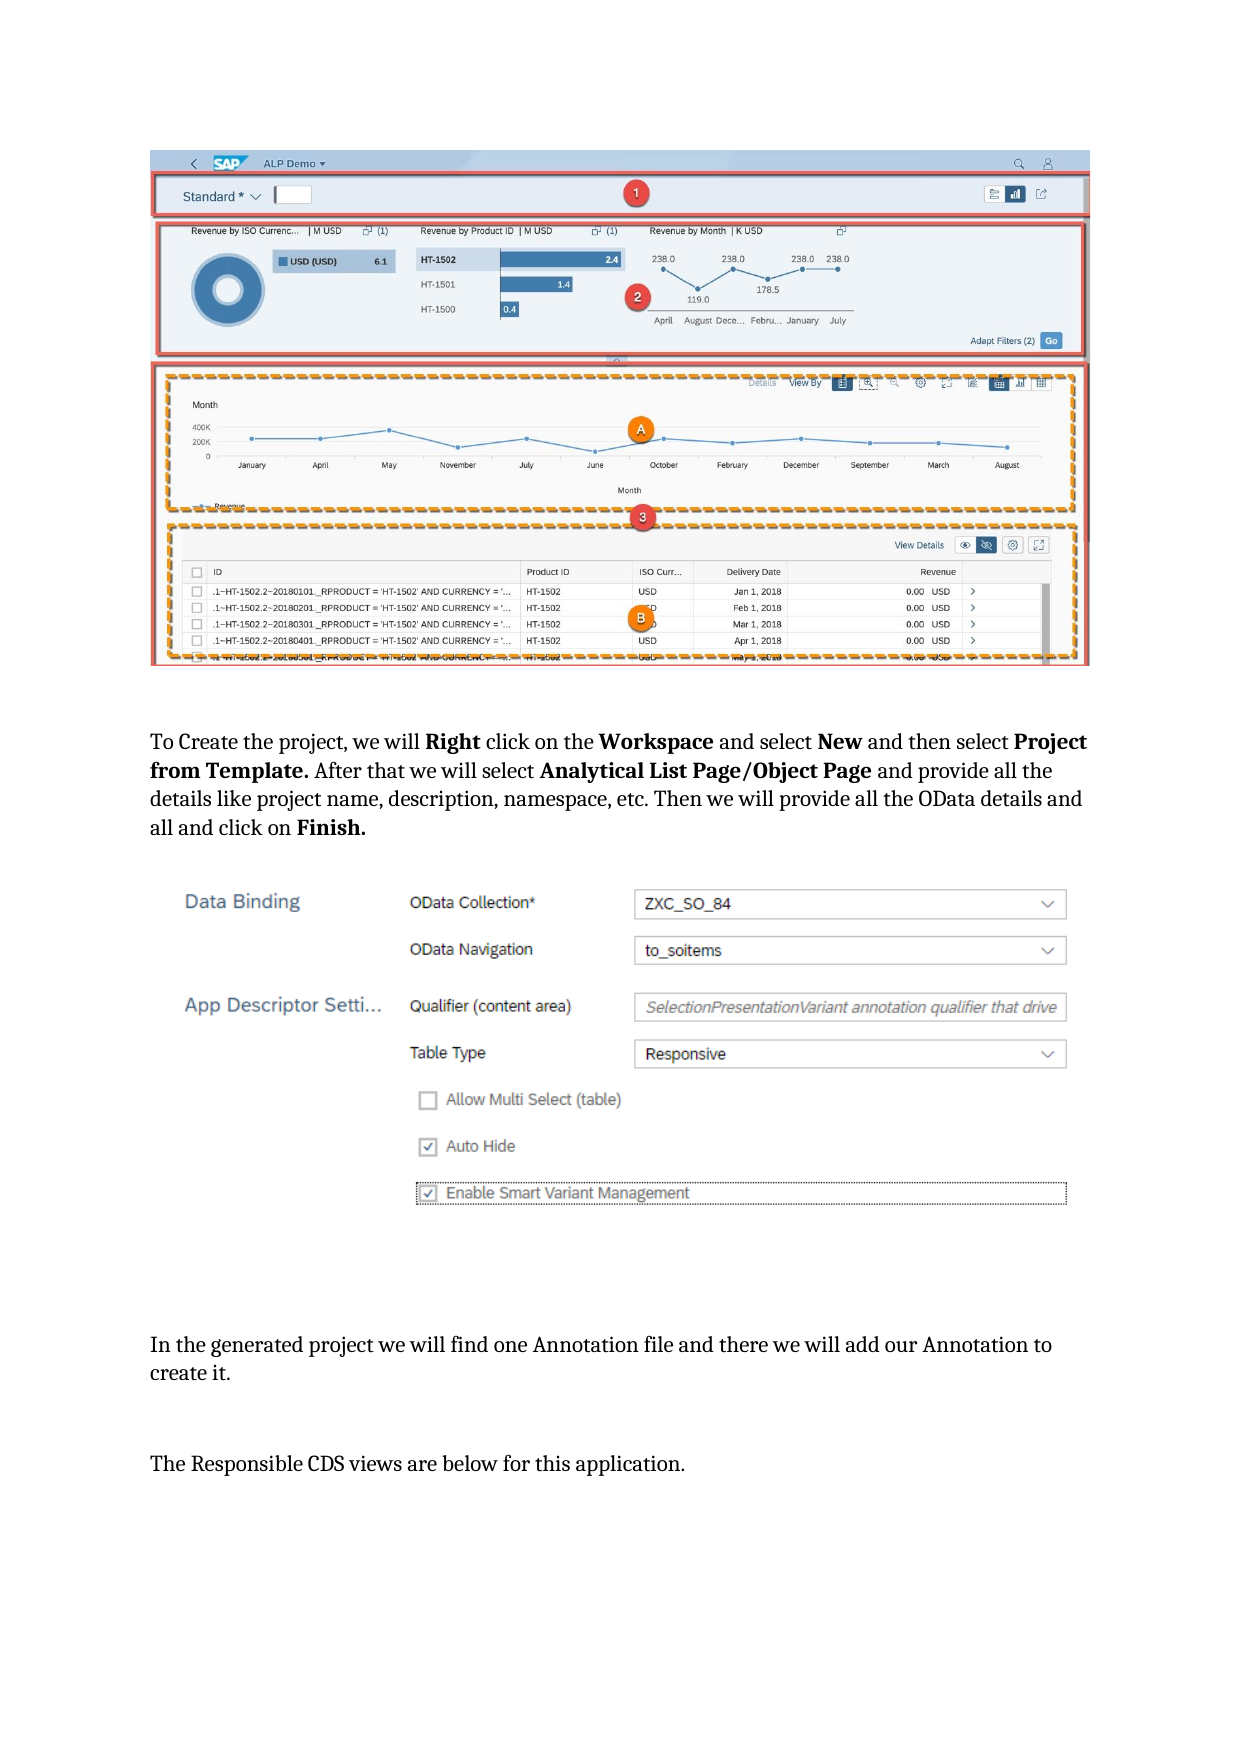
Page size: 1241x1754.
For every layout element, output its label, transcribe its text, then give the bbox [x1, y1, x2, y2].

picture [150, 859, 1091, 1268]
text To Create the project, we will Right click on the Workspace and select New and then select Project from Template. After that we will select Analytical List Page/Object Page and provide all the details like project name, description, namespace, etc. Then we will provide all the OData details and all and click on Finish. [150, 729, 1090, 841]
picture [150, 150, 1091, 666]
text In the generated project we will find one Annotation file and there we will add our Annotation to create it. [150, 1332, 1090, 1387]
text The Responsible CDS views are below for this application. [150, 1450, 1090, 1477]
